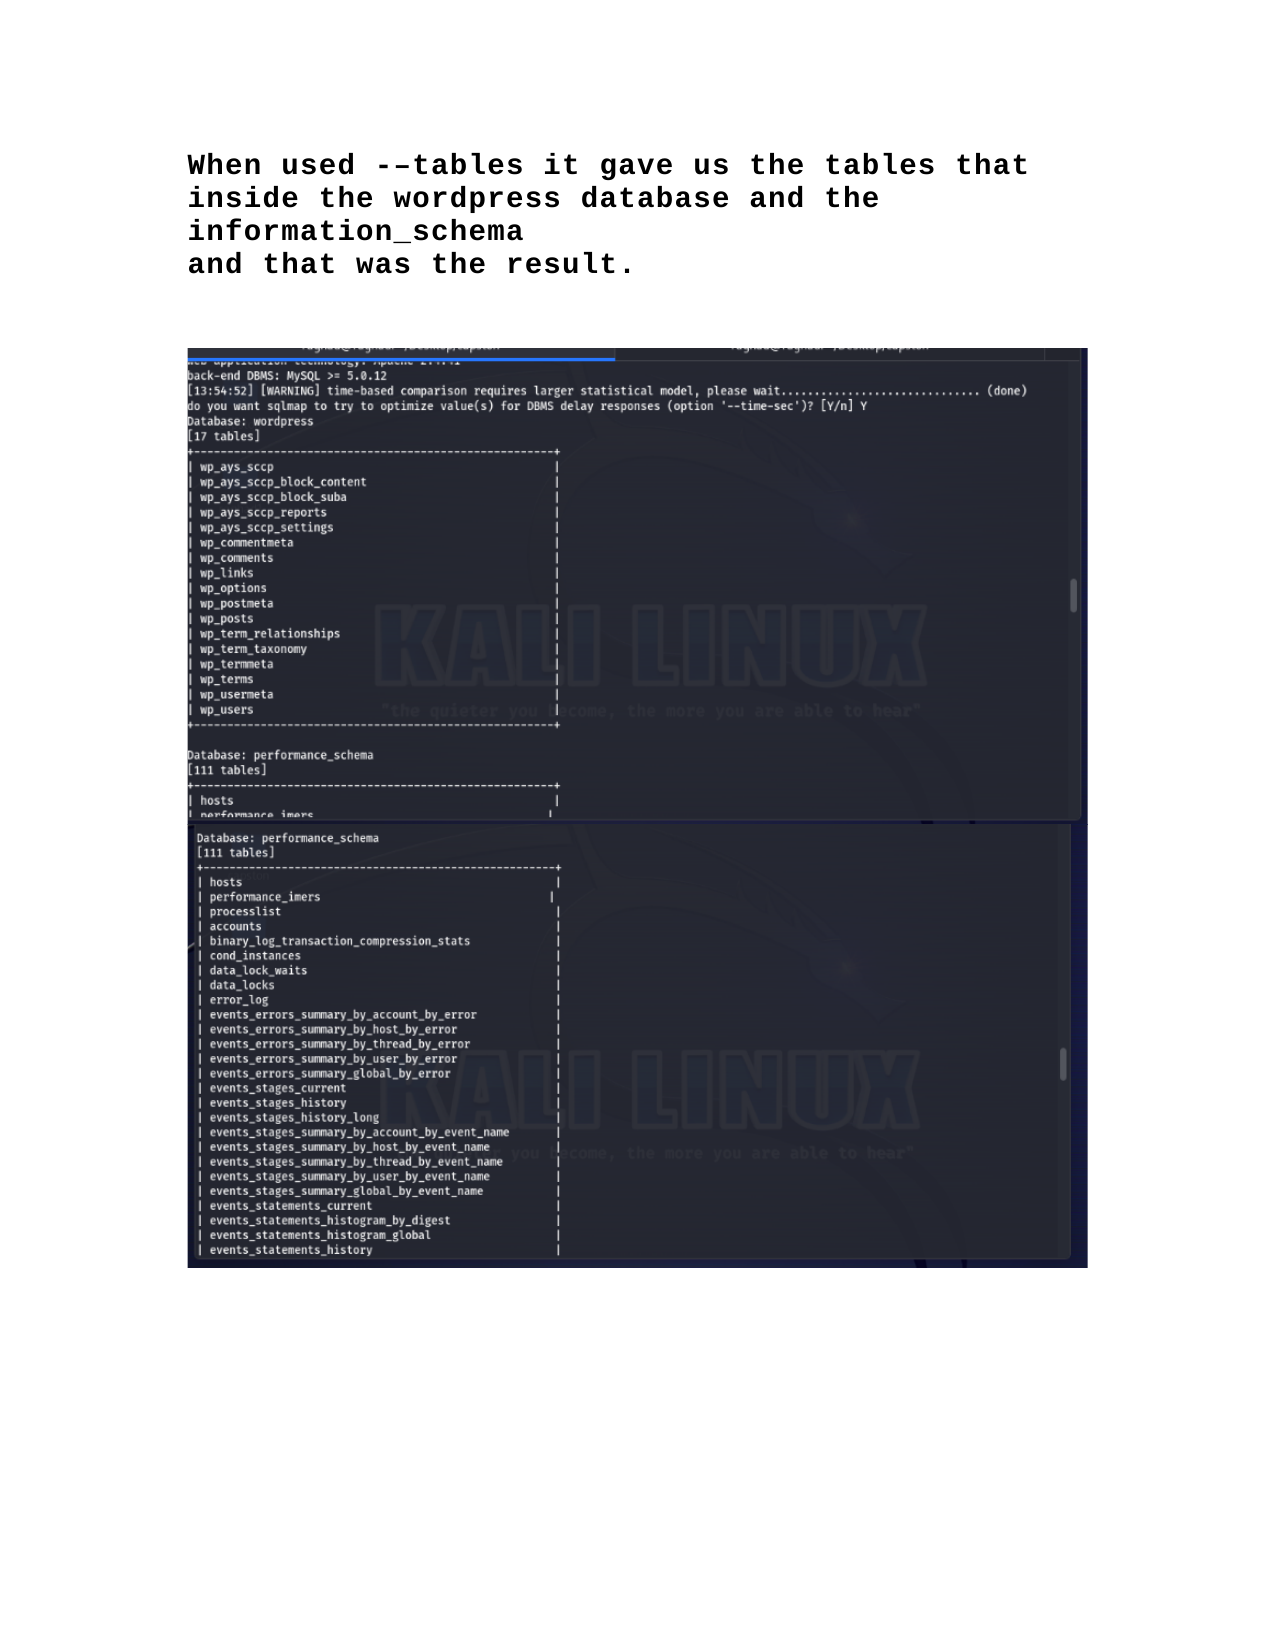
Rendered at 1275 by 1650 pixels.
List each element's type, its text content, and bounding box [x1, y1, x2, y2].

text When used -–tables it gave us the tables that inside the wordpress database and the information_schema and that was the result. [187, 150, 1087, 282]
picture [187, 348, 1088, 1268]
